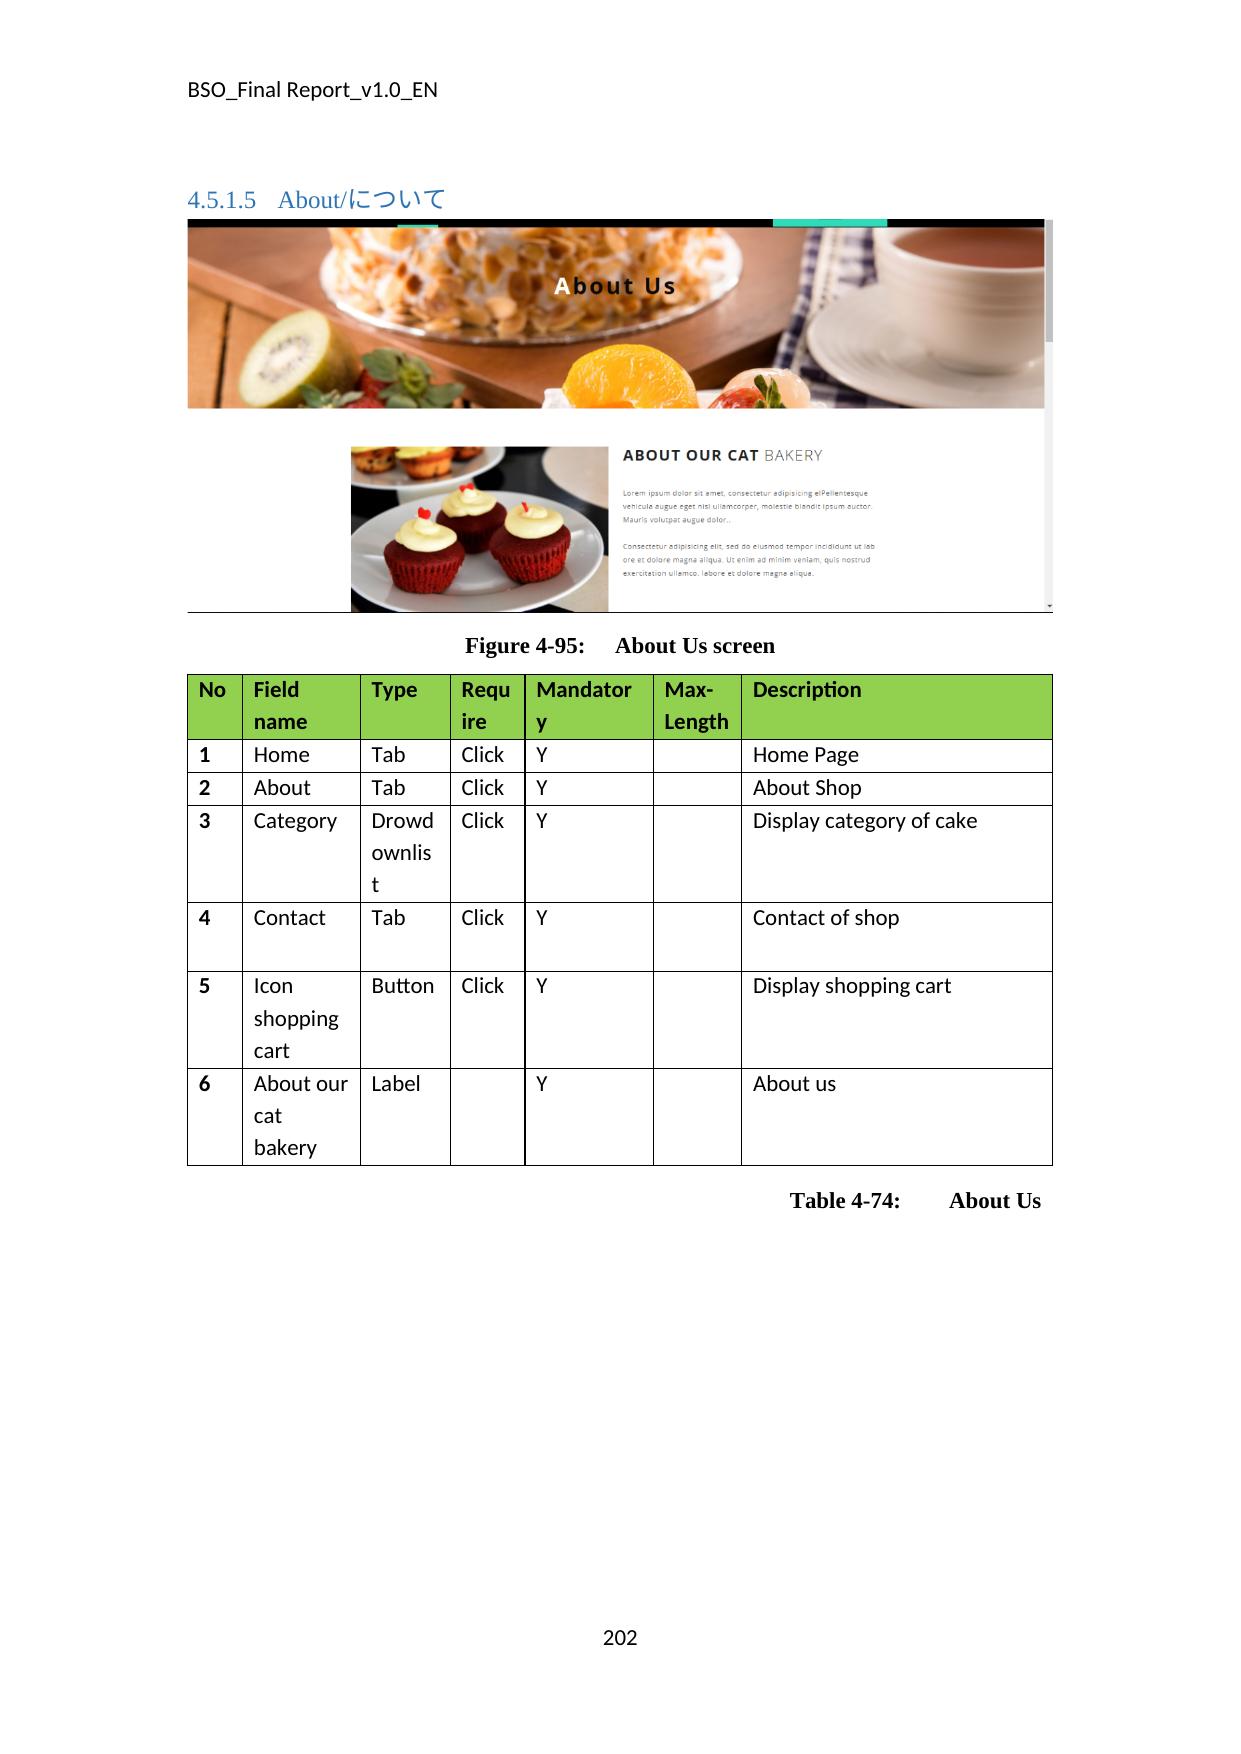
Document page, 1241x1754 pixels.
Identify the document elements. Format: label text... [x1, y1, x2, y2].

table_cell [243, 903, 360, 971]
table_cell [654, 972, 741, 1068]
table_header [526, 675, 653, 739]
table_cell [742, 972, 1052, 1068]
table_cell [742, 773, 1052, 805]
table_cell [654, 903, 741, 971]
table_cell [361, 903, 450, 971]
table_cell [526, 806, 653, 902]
subtitle About/について [187, 180, 1053, 216]
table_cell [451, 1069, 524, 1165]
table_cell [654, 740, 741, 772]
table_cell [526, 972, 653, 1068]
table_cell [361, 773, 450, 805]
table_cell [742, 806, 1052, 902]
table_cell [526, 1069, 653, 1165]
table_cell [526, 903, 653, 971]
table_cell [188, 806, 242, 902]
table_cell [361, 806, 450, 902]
text About Us [778, 1166, 1053, 1213]
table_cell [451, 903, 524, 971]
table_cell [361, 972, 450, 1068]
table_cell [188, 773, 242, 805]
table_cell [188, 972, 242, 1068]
picture [187, 219, 1053, 613]
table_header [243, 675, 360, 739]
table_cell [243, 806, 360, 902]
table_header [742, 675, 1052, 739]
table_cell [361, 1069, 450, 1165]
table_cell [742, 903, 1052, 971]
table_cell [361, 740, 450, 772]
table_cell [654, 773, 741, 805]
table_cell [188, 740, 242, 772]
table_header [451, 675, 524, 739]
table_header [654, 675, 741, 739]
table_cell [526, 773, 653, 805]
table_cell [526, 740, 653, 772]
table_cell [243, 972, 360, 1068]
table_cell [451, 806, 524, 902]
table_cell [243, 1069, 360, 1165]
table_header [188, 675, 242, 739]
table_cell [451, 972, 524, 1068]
text About Us screen [187, 632, 1053, 658]
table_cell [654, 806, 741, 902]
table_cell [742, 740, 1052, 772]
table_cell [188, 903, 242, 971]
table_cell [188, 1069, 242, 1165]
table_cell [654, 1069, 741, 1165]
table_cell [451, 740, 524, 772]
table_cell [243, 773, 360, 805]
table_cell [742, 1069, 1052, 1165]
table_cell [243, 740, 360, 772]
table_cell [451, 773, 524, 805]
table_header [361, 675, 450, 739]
